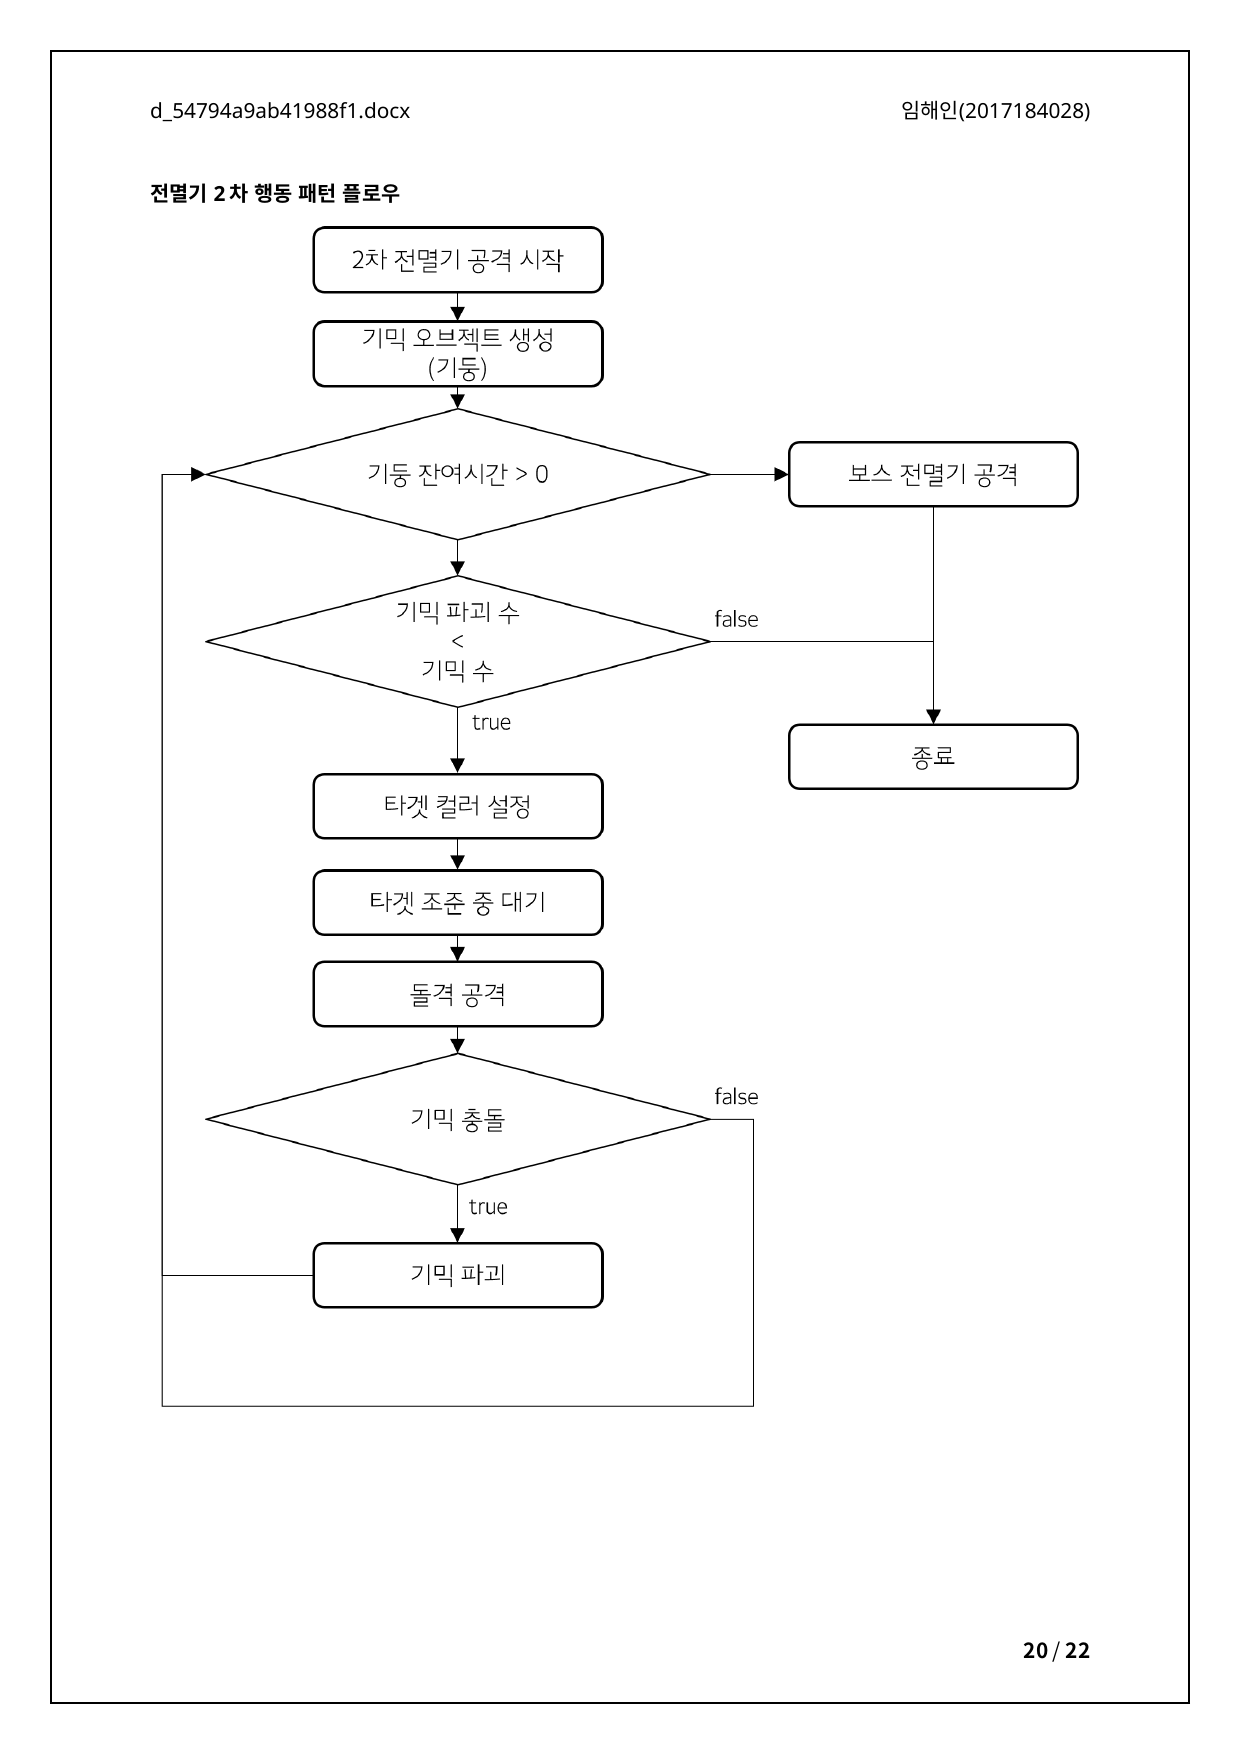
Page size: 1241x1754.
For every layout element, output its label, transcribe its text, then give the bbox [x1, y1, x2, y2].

picture [161, 226, 1079, 1407]
text 전멸기 2차 행동 패턴 플로우 [150, 177, 1090, 207]
